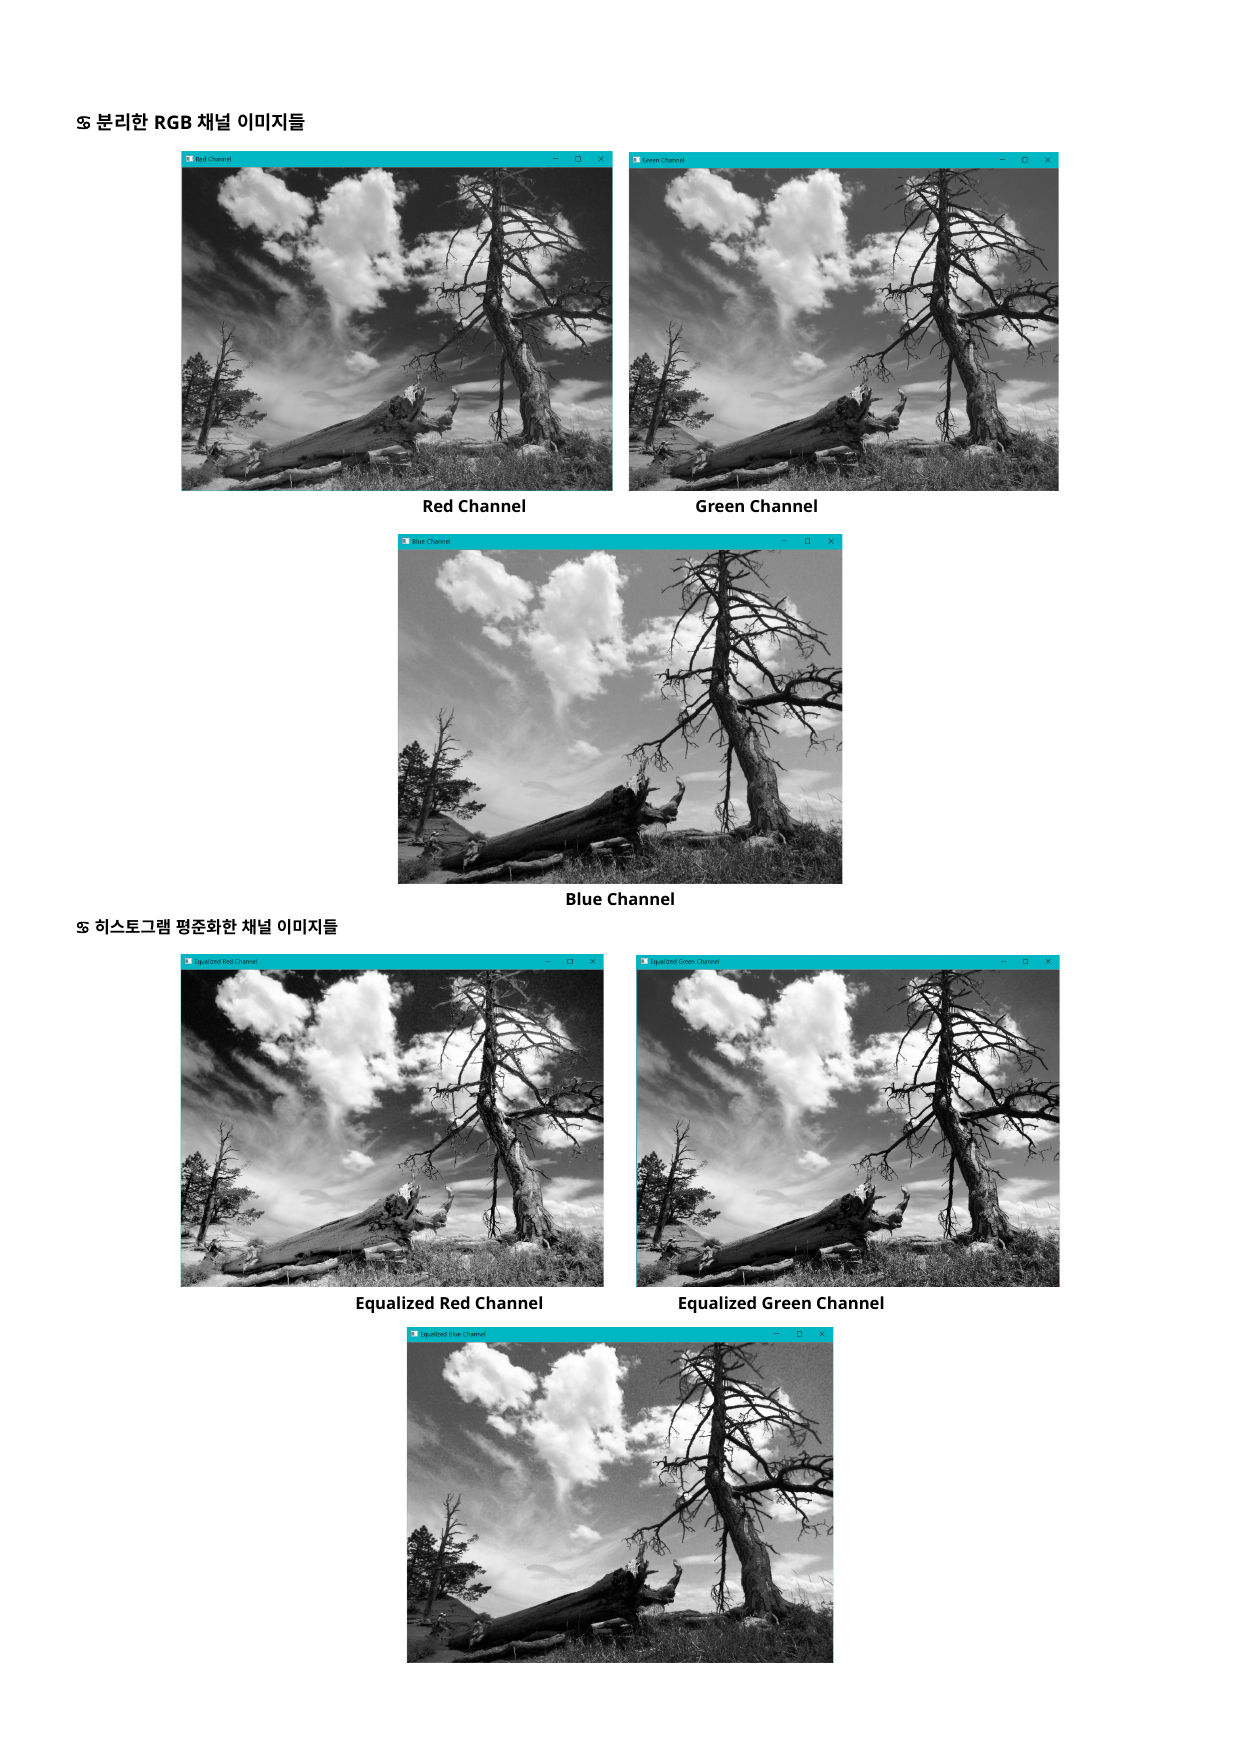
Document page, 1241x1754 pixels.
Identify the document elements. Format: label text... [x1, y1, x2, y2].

picture [180, 954, 604, 1287]
text Red Channel Green Channel [75, 495, 1165, 518]
picture [406, 1327, 834, 1663]
picture [181, 151, 613, 491]
picture [636, 955, 1060, 1287]
picture [628, 152, 1059, 491]
text 분리한 RGB 채널 이미지들 [75, 108, 1165, 135]
text 히스토그램 평준화한 채널 이미지들 [75, 914, 1165, 938]
text Equalized Red Channel Equalized Green Channel [75, 1291, 1165, 1314]
text Blue Channel [75, 888, 1165, 911]
picture [397, 534, 843, 884]
